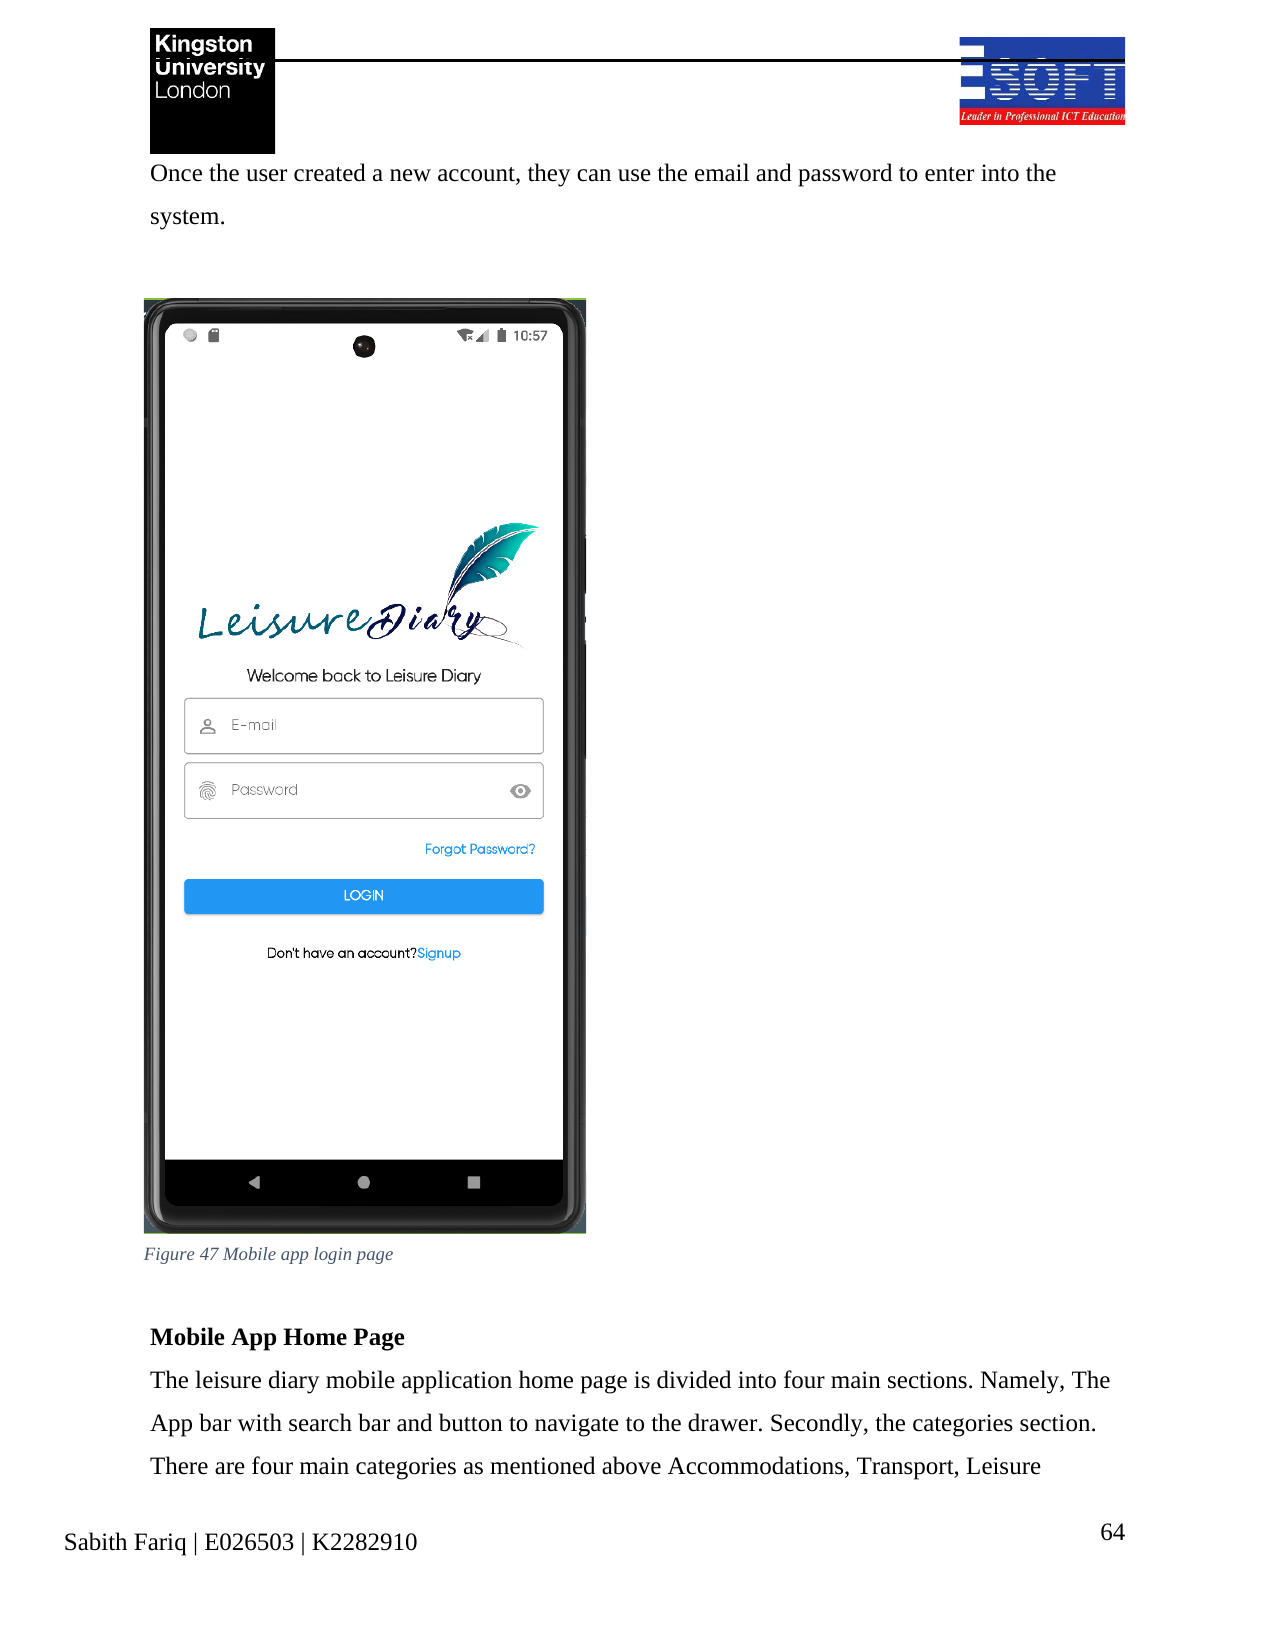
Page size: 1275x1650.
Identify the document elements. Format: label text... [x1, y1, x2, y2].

text Once the user created a new account, they can use the email and password to enter into the system. [150, 158, 1125, 230]
text Mobile App Home Page [150, 1322, 1125, 1351]
picture [150, 62, 275, 154]
picture [150, 28, 275, 59]
picture [959, 37, 1125, 59]
picture [959, 62, 1125, 125]
picture [143, 298, 587, 1234]
